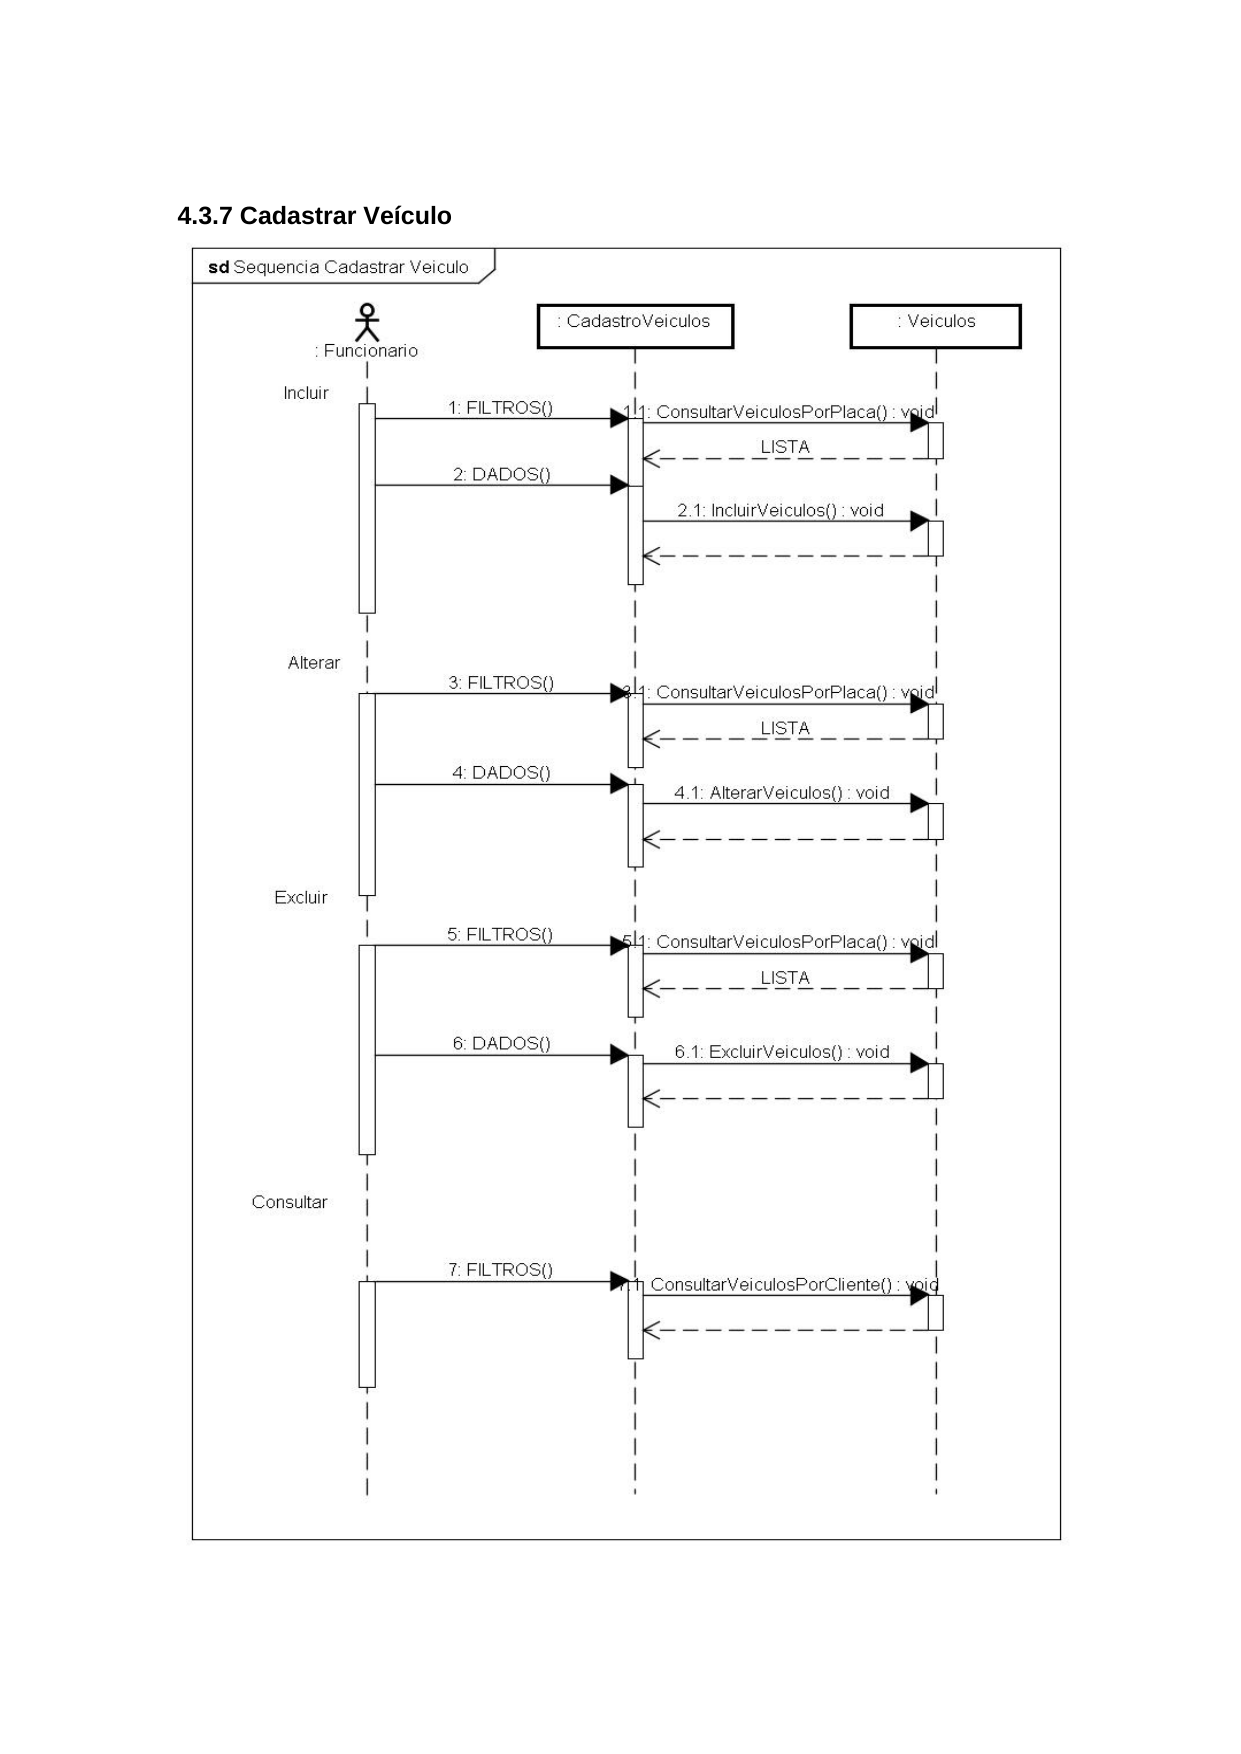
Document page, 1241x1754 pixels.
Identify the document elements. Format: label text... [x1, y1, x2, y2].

subtitle 4.3.7 Cadastrar Veículo [177, 201, 1128, 230]
picture [177, 234, 1075, 1554]
